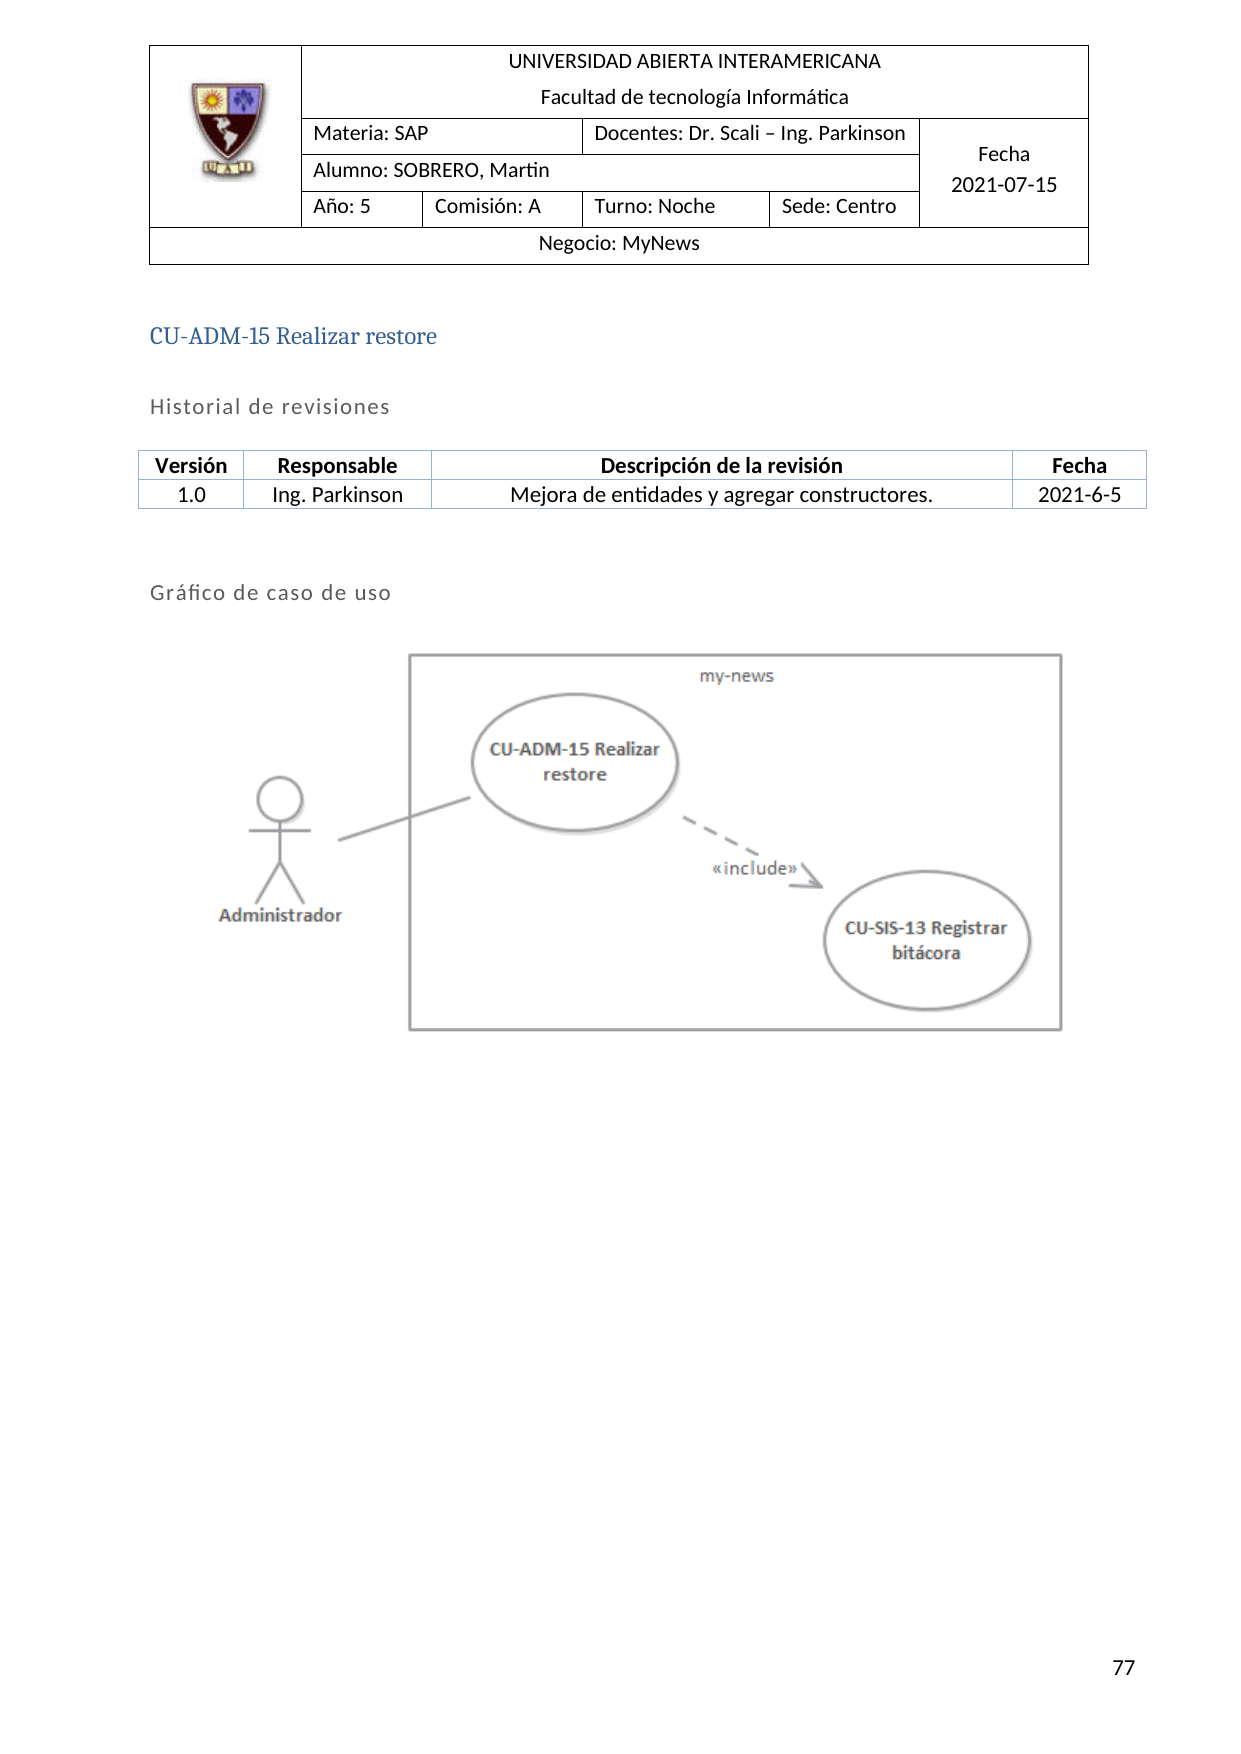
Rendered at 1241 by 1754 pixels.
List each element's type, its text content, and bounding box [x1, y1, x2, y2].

subtitle Gráfico de caso de uso [150, 578, 1135, 607]
table_header Descripción de la revisión [432, 451, 1012, 479]
table_cell Mejora de entidades y agregar constructores. [432, 480, 1012, 508]
picture [216, 635, 1069, 1041]
table_cell Ing. Parkinson [244, 480, 431, 508]
subtitle CU-ADM-15 Realizar restore [150, 322, 1135, 351]
table_header Versión [139, 451, 243, 479]
table_cell 2021-6-5 [1013, 480, 1146, 508]
table_header Responsable [244, 451, 431, 479]
table_header Fecha [1013, 451, 1146, 479]
table_cell 1.0 [139, 480, 243, 508]
picture [177, 74, 278, 187]
subtitle Historial de revisiones [150, 392, 1135, 421]
